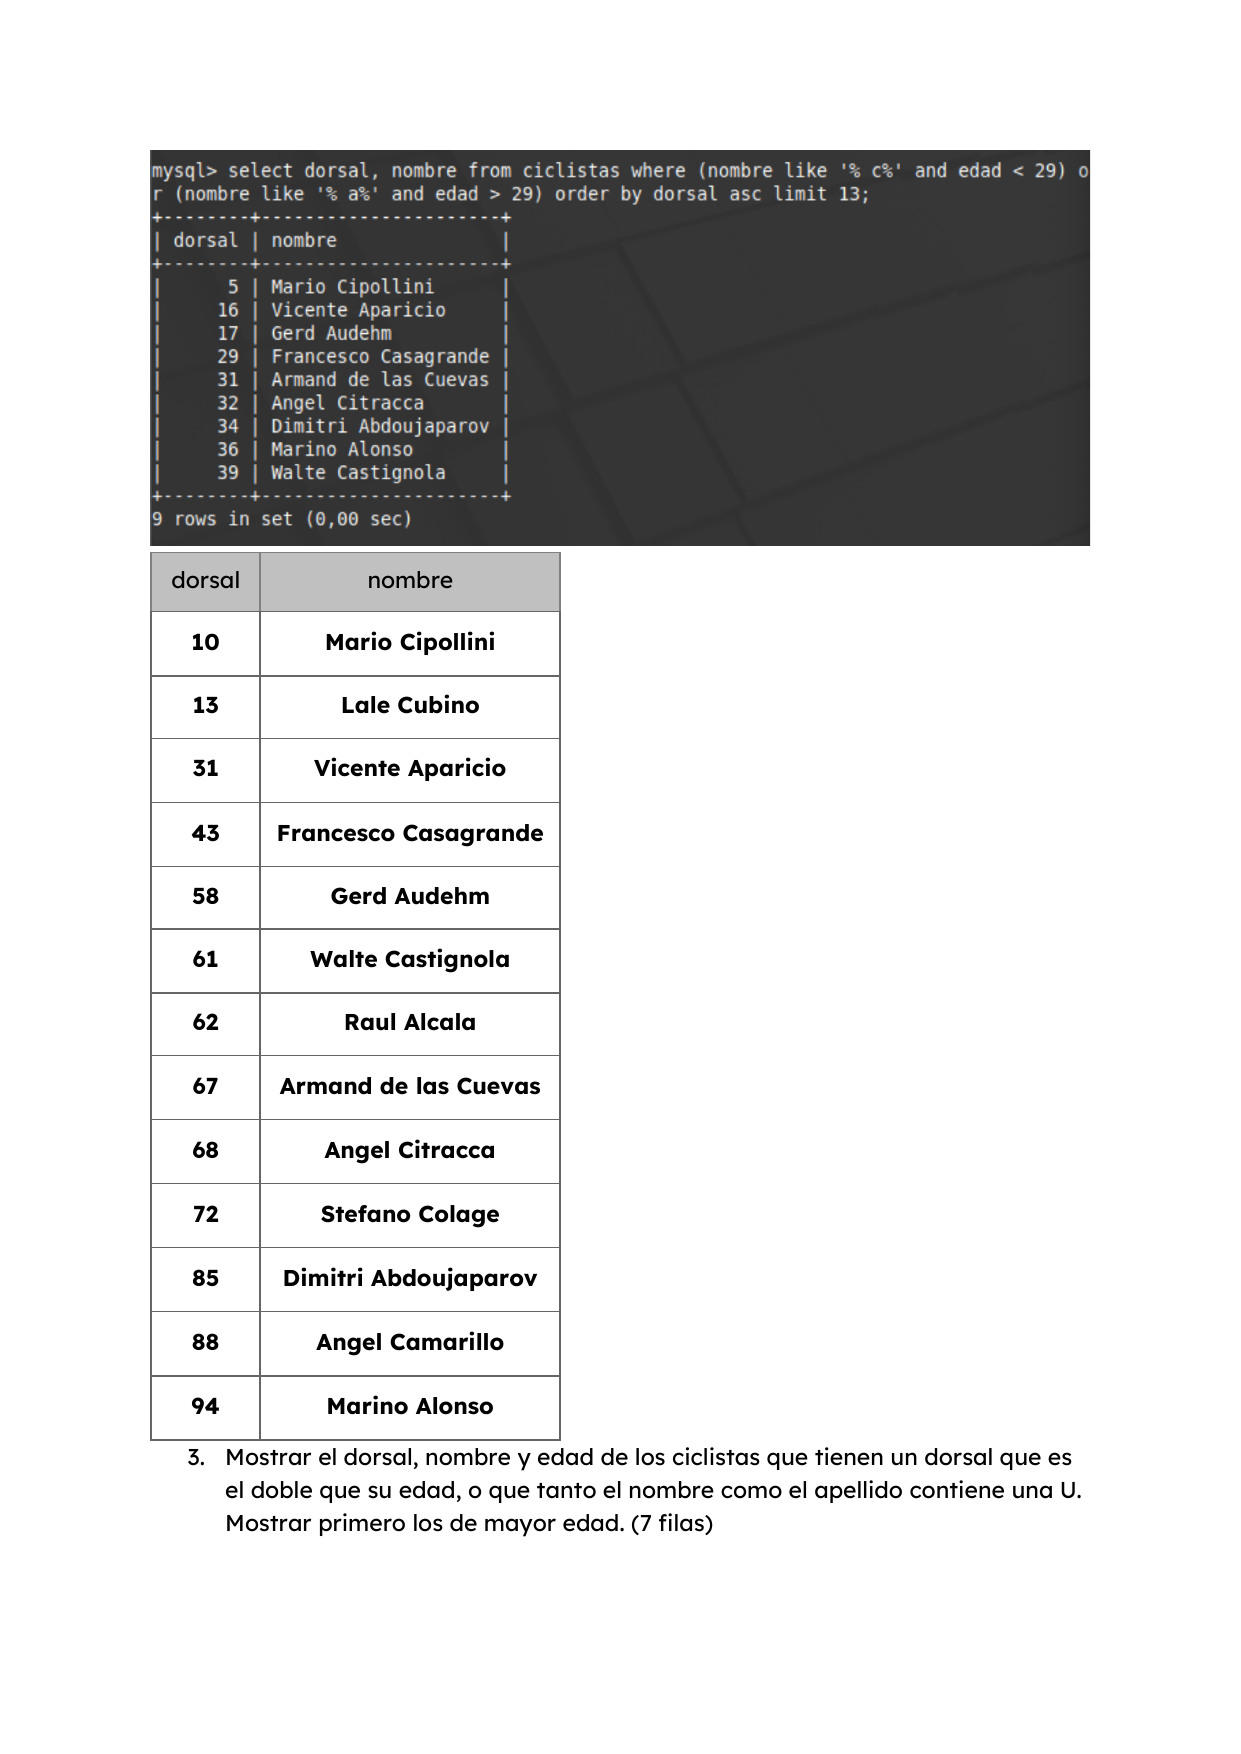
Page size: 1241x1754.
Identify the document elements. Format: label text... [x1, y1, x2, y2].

table_cell Marino Alonso [261, 1377, 559, 1439]
table_cell Vicente Aparicio [261, 739, 559, 801]
table_cell Armand de las Cuevas [261, 1056, 559, 1119]
picture [150, 150, 1091, 546]
table_cell Gerd Audehm [261, 867, 559, 928]
table_cell 10 [152, 612, 259, 675]
table_cell 88 [152, 1312, 259, 1375]
table_cell 31 [152, 739, 259, 801]
table_cell Walte Castignola [261, 930, 559, 992]
table_header nombre [261, 553, 559, 611]
table_cell 67 [152, 1056, 259, 1119]
table_cell Stefano Colage [261, 1184, 559, 1247]
table_cell 68 [152, 1120, 259, 1183]
table_cell 72 [152, 1184, 259, 1247]
table_cell Dimitri Abdoujaparov [261, 1248, 559, 1311]
table_cell Mario Cipollini [261, 612, 559, 675]
table_cell Angel Camarillo [261, 1312, 559, 1375]
table_cell 43 [152, 803, 259, 866]
table_cell Raul Alcala [261, 994, 559, 1054]
table_cell 94 [152, 1377, 259, 1439]
list Mostrar el dorsal, nombre y edad de los ciclistas que tienen un dorsal que es el doble que su edad, o que tanto el nombre como el apellido contiene una U. Mostrar primero los de mayor edad. (7 filas) [187, 1443, 1090, 1537]
table_cell Angel Citracca [261, 1120, 559, 1183]
table_cell Lale Cubino [261, 677, 559, 737]
table_header dorsal [152, 553, 259, 611]
table_cell 85 [152, 1248, 259, 1311]
table_cell 62 [152, 994, 259, 1054]
table_cell 58 [152, 867, 259, 928]
table_cell 13 [152, 677, 259, 737]
table_cell 61 [152, 930, 259, 992]
table_cell Francesco Casagrande [261, 803, 559, 866]
